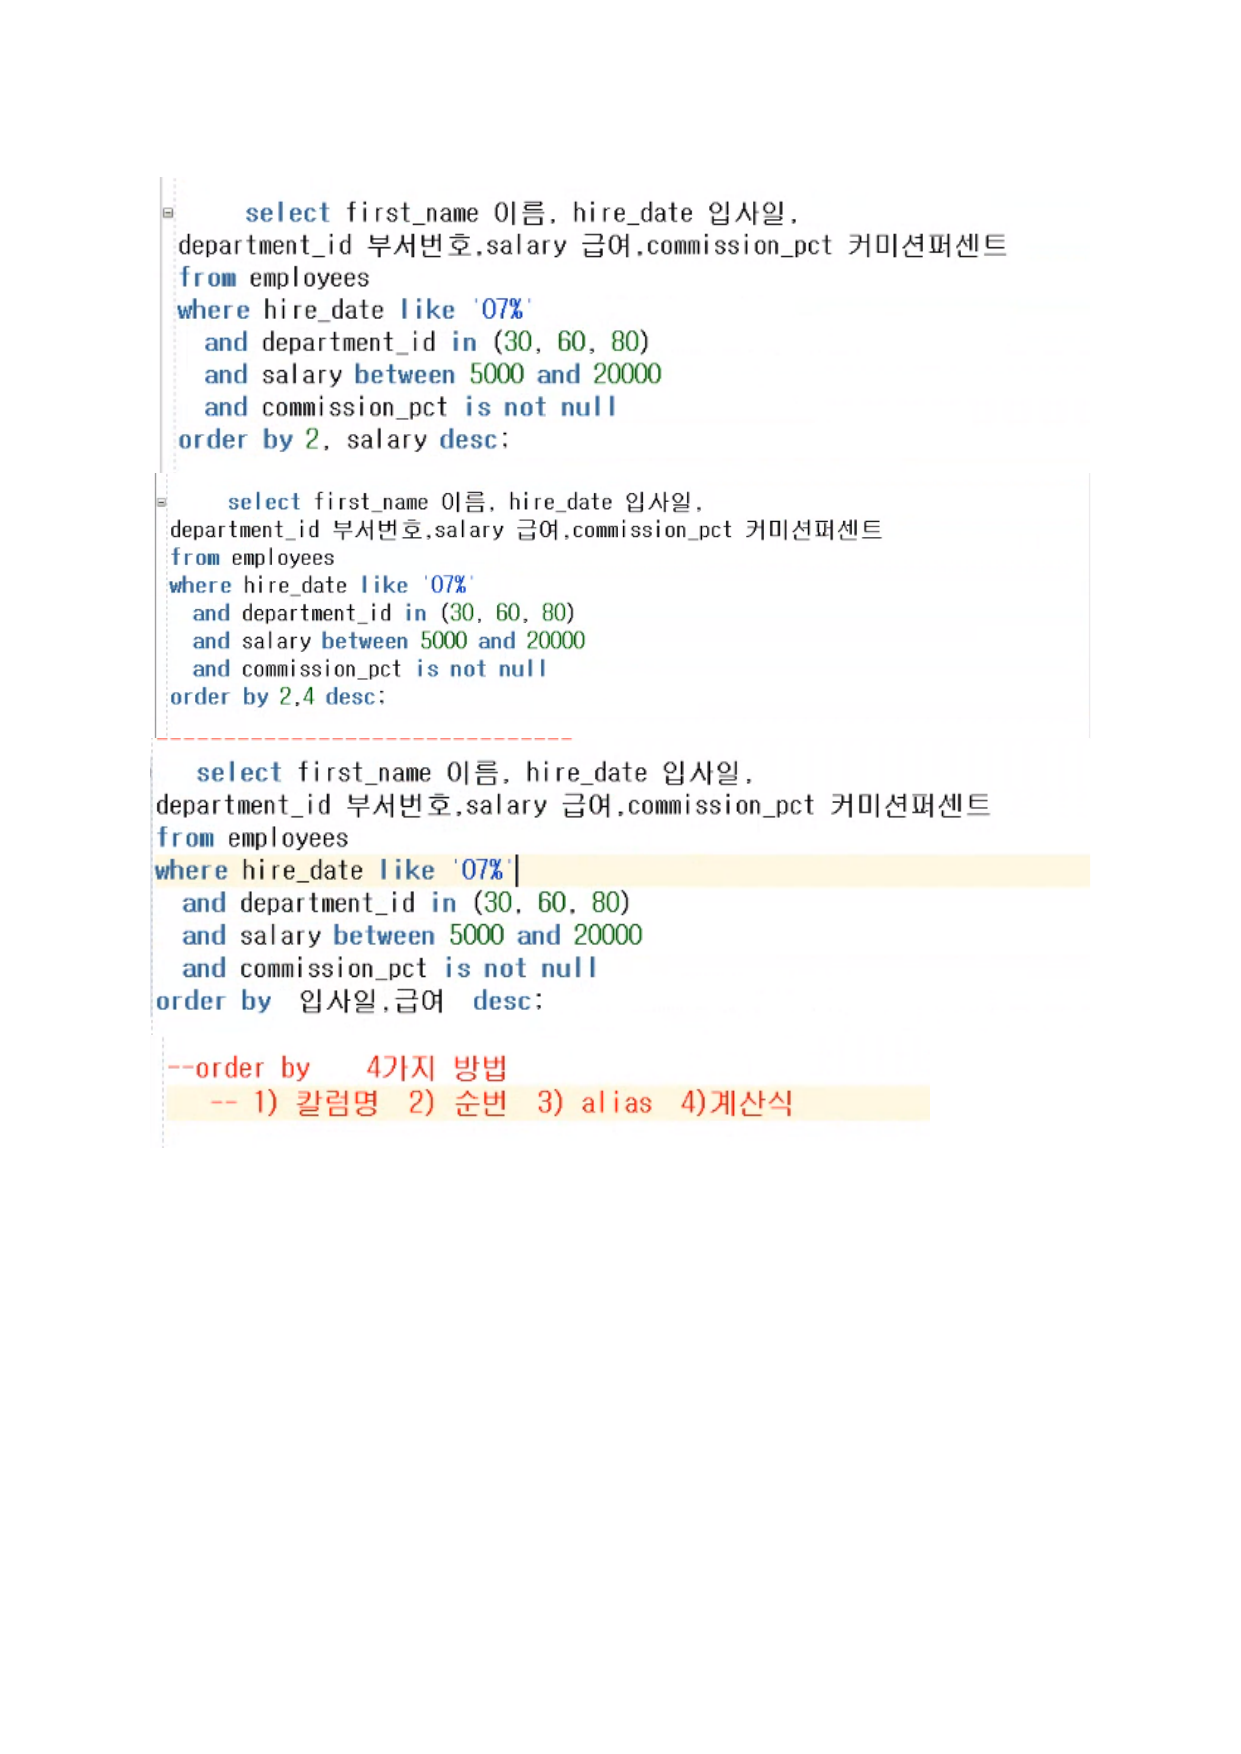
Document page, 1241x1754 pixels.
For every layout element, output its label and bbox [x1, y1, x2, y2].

picture [150, 177, 1091, 1148]
